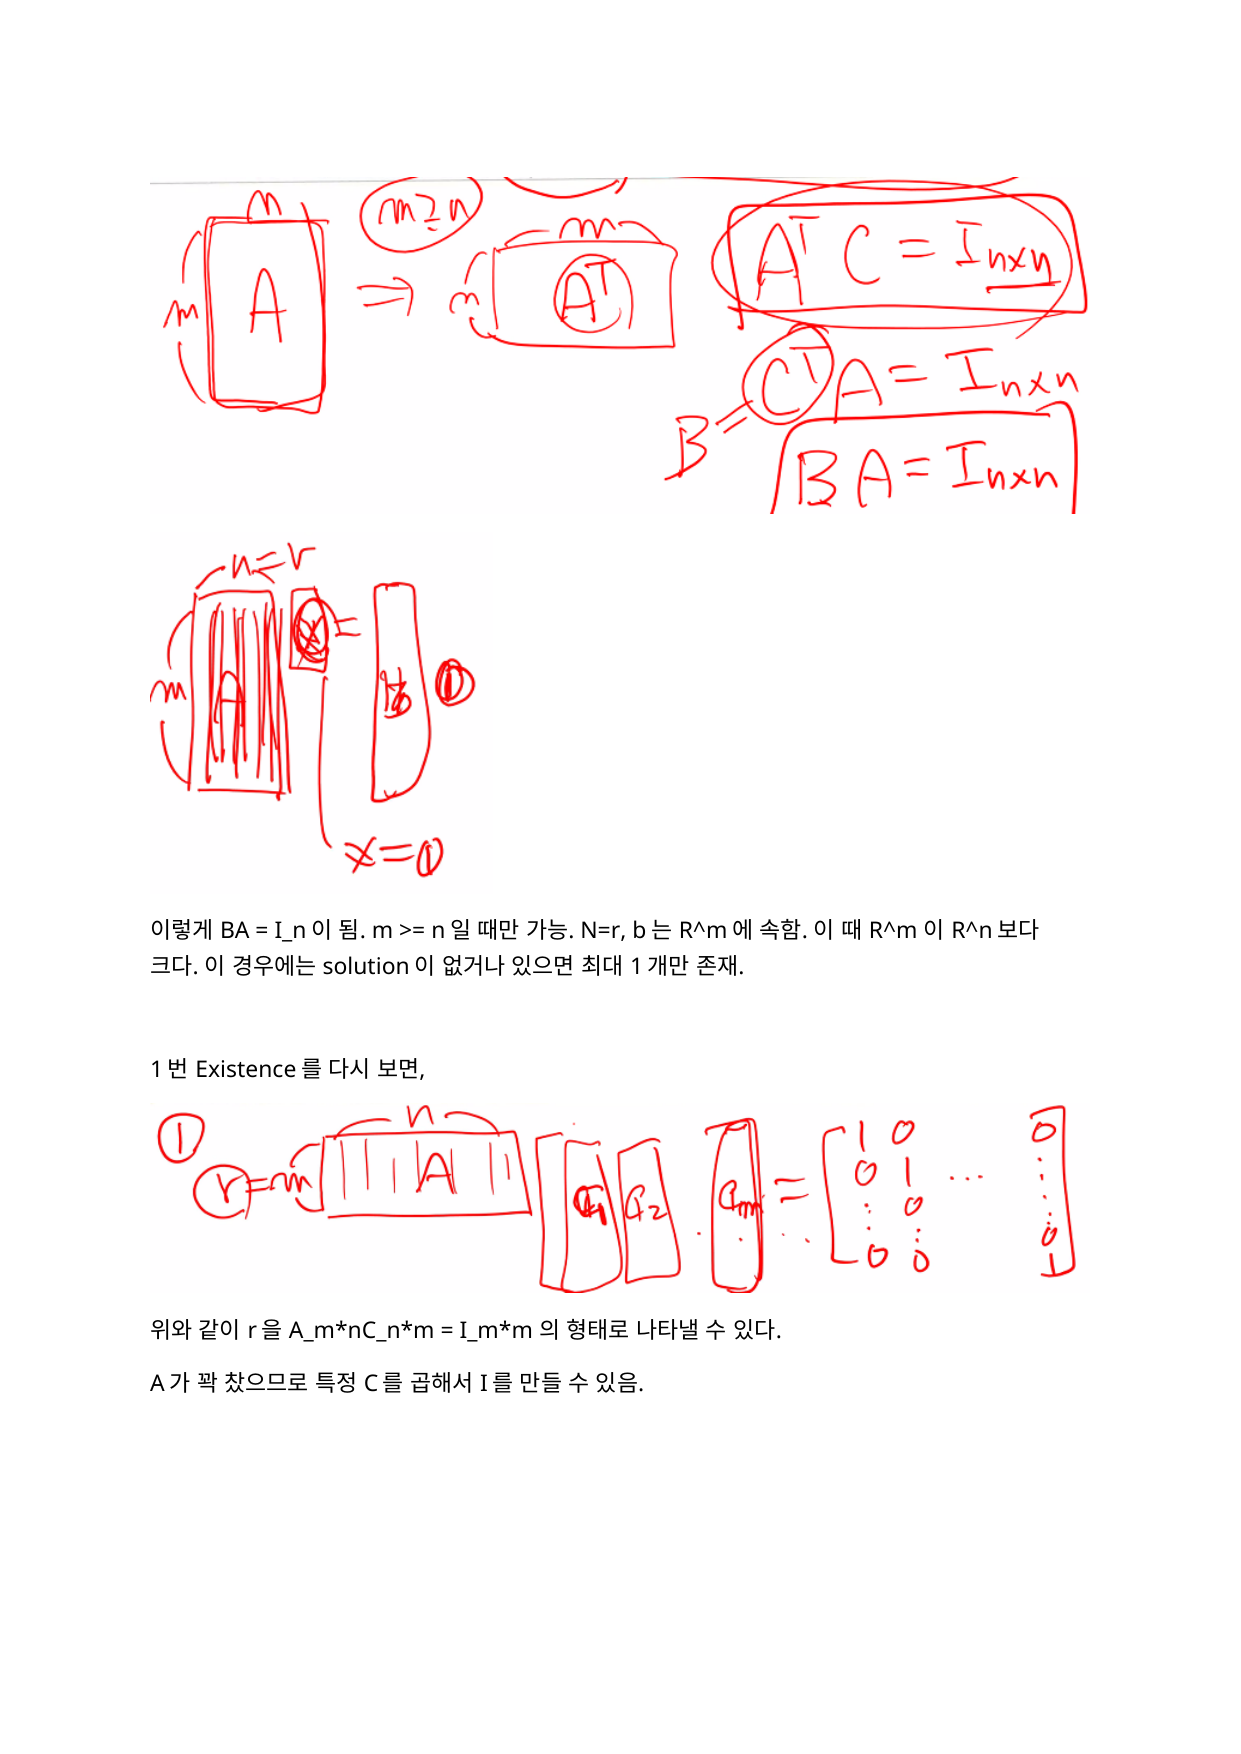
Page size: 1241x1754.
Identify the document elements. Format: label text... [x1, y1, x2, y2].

picture [150, 1103, 1091, 1293]
text 위와 같이 r을 A_m*nC_n*m = I_m*m 의 형태로 나타낼 수 있다. [150, 1312, 1090, 1345]
picture [150, 177, 1091, 514]
text A가 꽉 찼으므로 특정 C를 곱해서 I를 만들 수 있음. [150, 1364, 1090, 1398]
picture [150, 532, 493, 894]
text 이렇게 BA = I_n이 됨. m >= n일 때만 가능. N=r, b는 R^m에 속함. 이 때 R^m 이 R^n보다 크다. 이 경우에는 solution이 없거나 있으면 최대 1개만 존재. [150, 912, 1090, 982]
text 1번 Existence를 다시 보면, [150, 1051, 1090, 1084]
